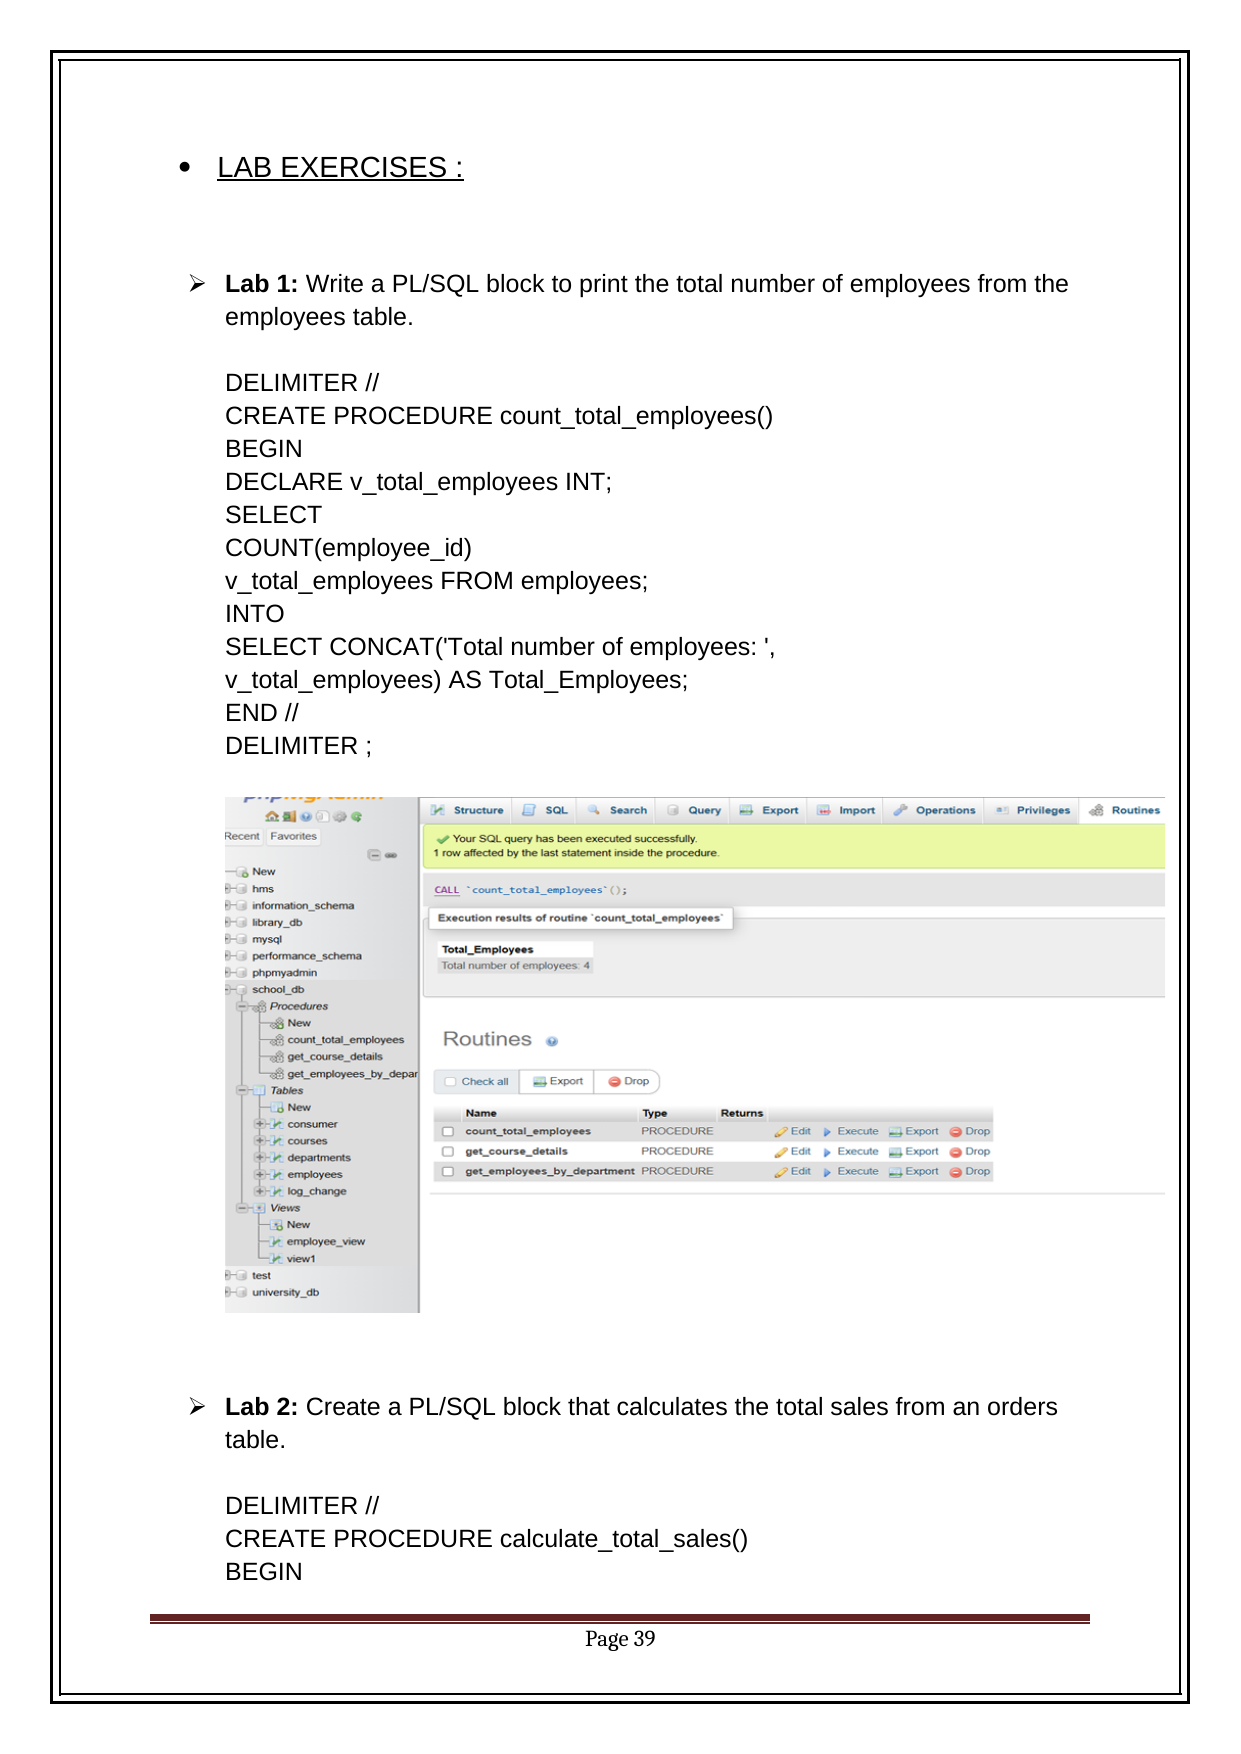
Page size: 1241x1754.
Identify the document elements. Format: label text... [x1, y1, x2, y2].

list SELECT CONCAT('Total number of employees: ', [225, 632, 1090, 661]
list Lab 2: Create a PL/SQL block that calculates the total sales from an orders table. [187, 1392, 1090, 1454]
list Lab 1: Write a PL/SQL block to print the total number of employees from the employees table. [187, 269, 1090, 331]
list DELIMITER // [225, 1491, 1090, 1520]
list CREATE PROCEDURE count_total_employees() [225, 401, 1090, 430]
list END // [225, 698, 1090, 727]
list CREATE PROCEDURE calculate_total_sales() [225, 1524, 1090, 1553]
list COUNT(employee_id) [225, 533, 1090, 562]
list v_total_employees) AS Total_Employees; [225, 665, 1090, 694]
list INTO [225, 599, 1090, 628]
list SELECT [225, 500, 1090, 529]
picture [225, 797, 1166, 1313]
list DELIMITER ; [225, 731, 1090, 760]
list LAB EXERCISES : [179, 150, 1090, 184]
list DELIMITER // [225, 368, 1090, 397]
list BEGIN [225, 1557, 1090, 1586]
list v_total_employees FROM employees; [225, 566, 1090, 595]
list DECLARE v_total_employees INT; [225, 467, 1090, 496]
list BEGIN [225, 434, 1090, 463]
